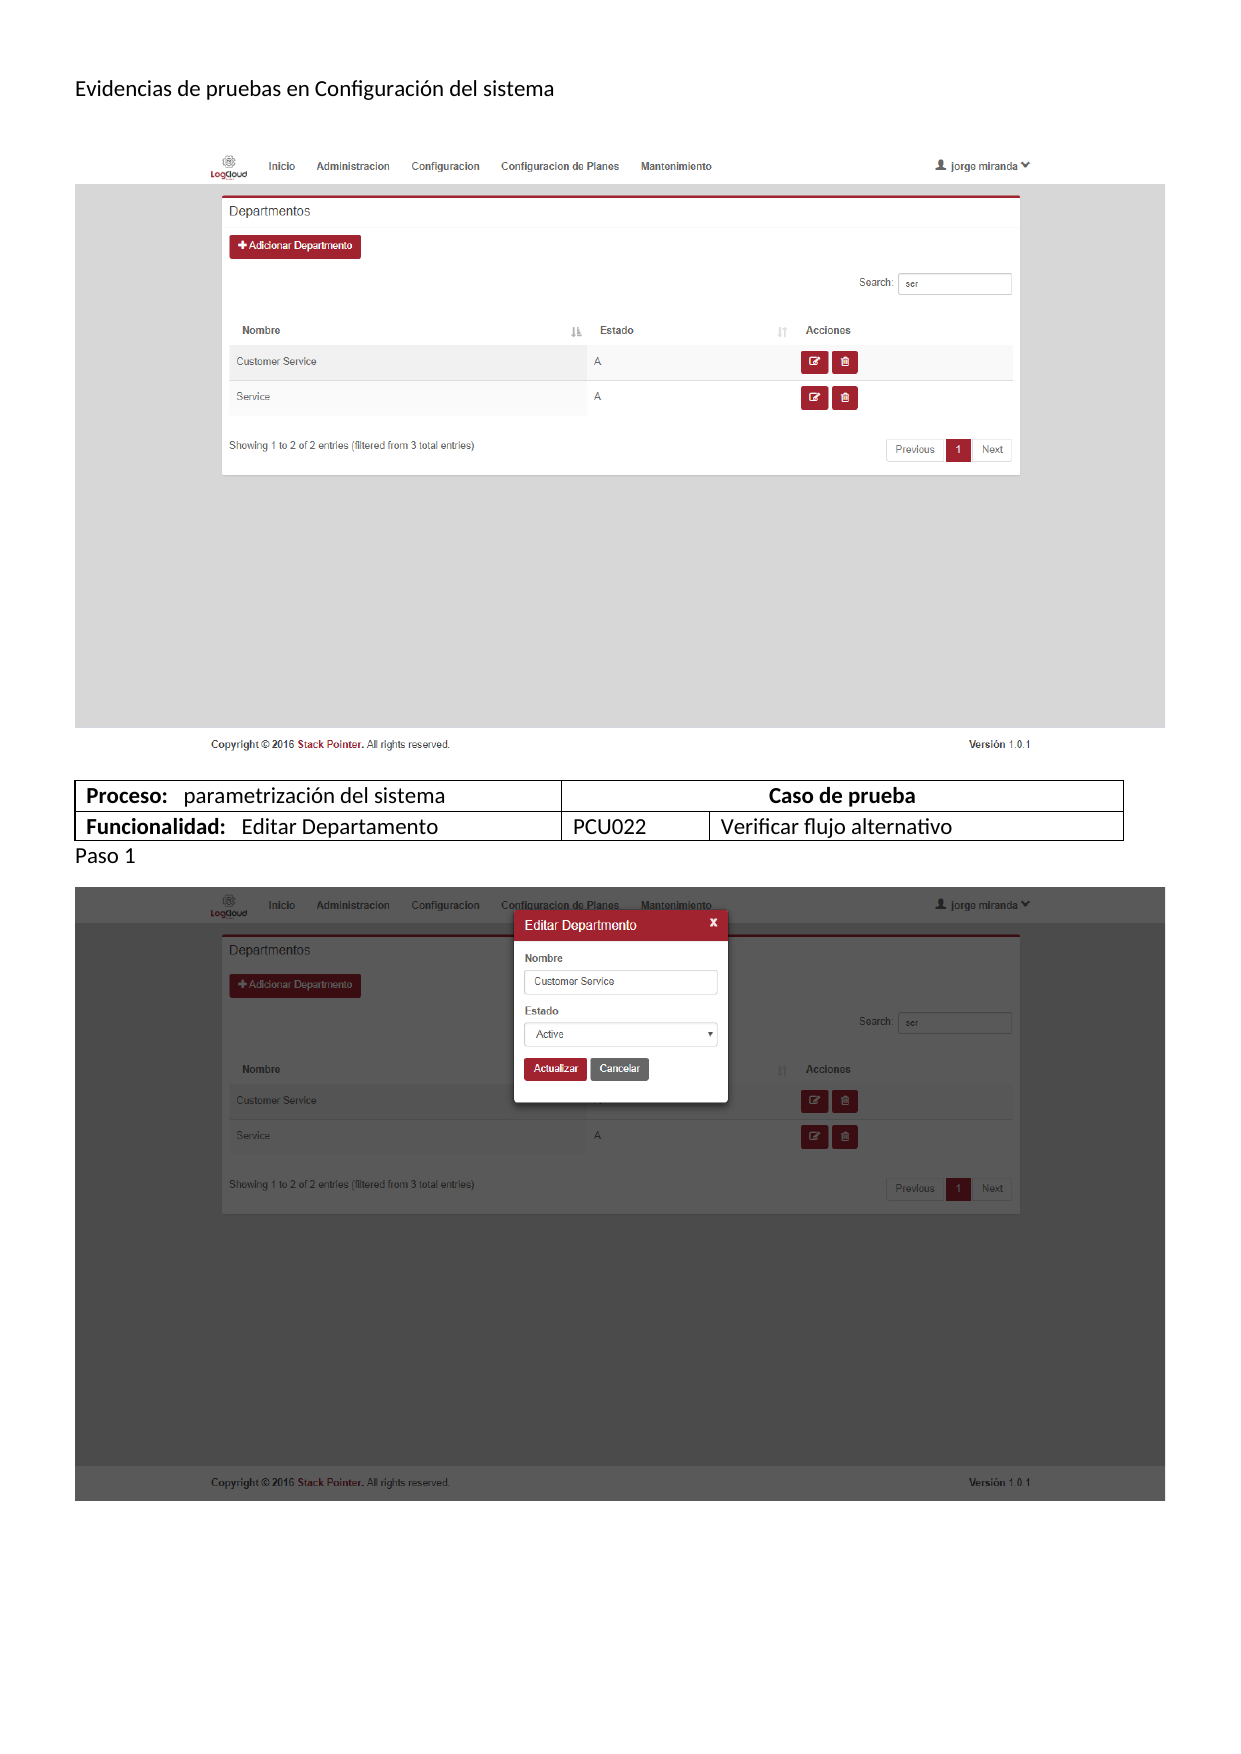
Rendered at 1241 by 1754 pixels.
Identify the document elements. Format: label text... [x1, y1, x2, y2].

table_cell Funcionalidad: Editar Departamento [76, 812, 561, 840]
table_header Proceso: parametrización del sistema [76, 781, 561, 811]
picture [75, 148, 1166, 762]
table_cell PCU022 [562, 812, 709, 840]
text Paso 1 [75, 841, 1165, 869]
picture [75, 887, 1166, 1501]
table_header Caso de prueba [562, 781, 1123, 811]
table_cell Verificar flujo alternativo [710, 812, 1123, 840]
